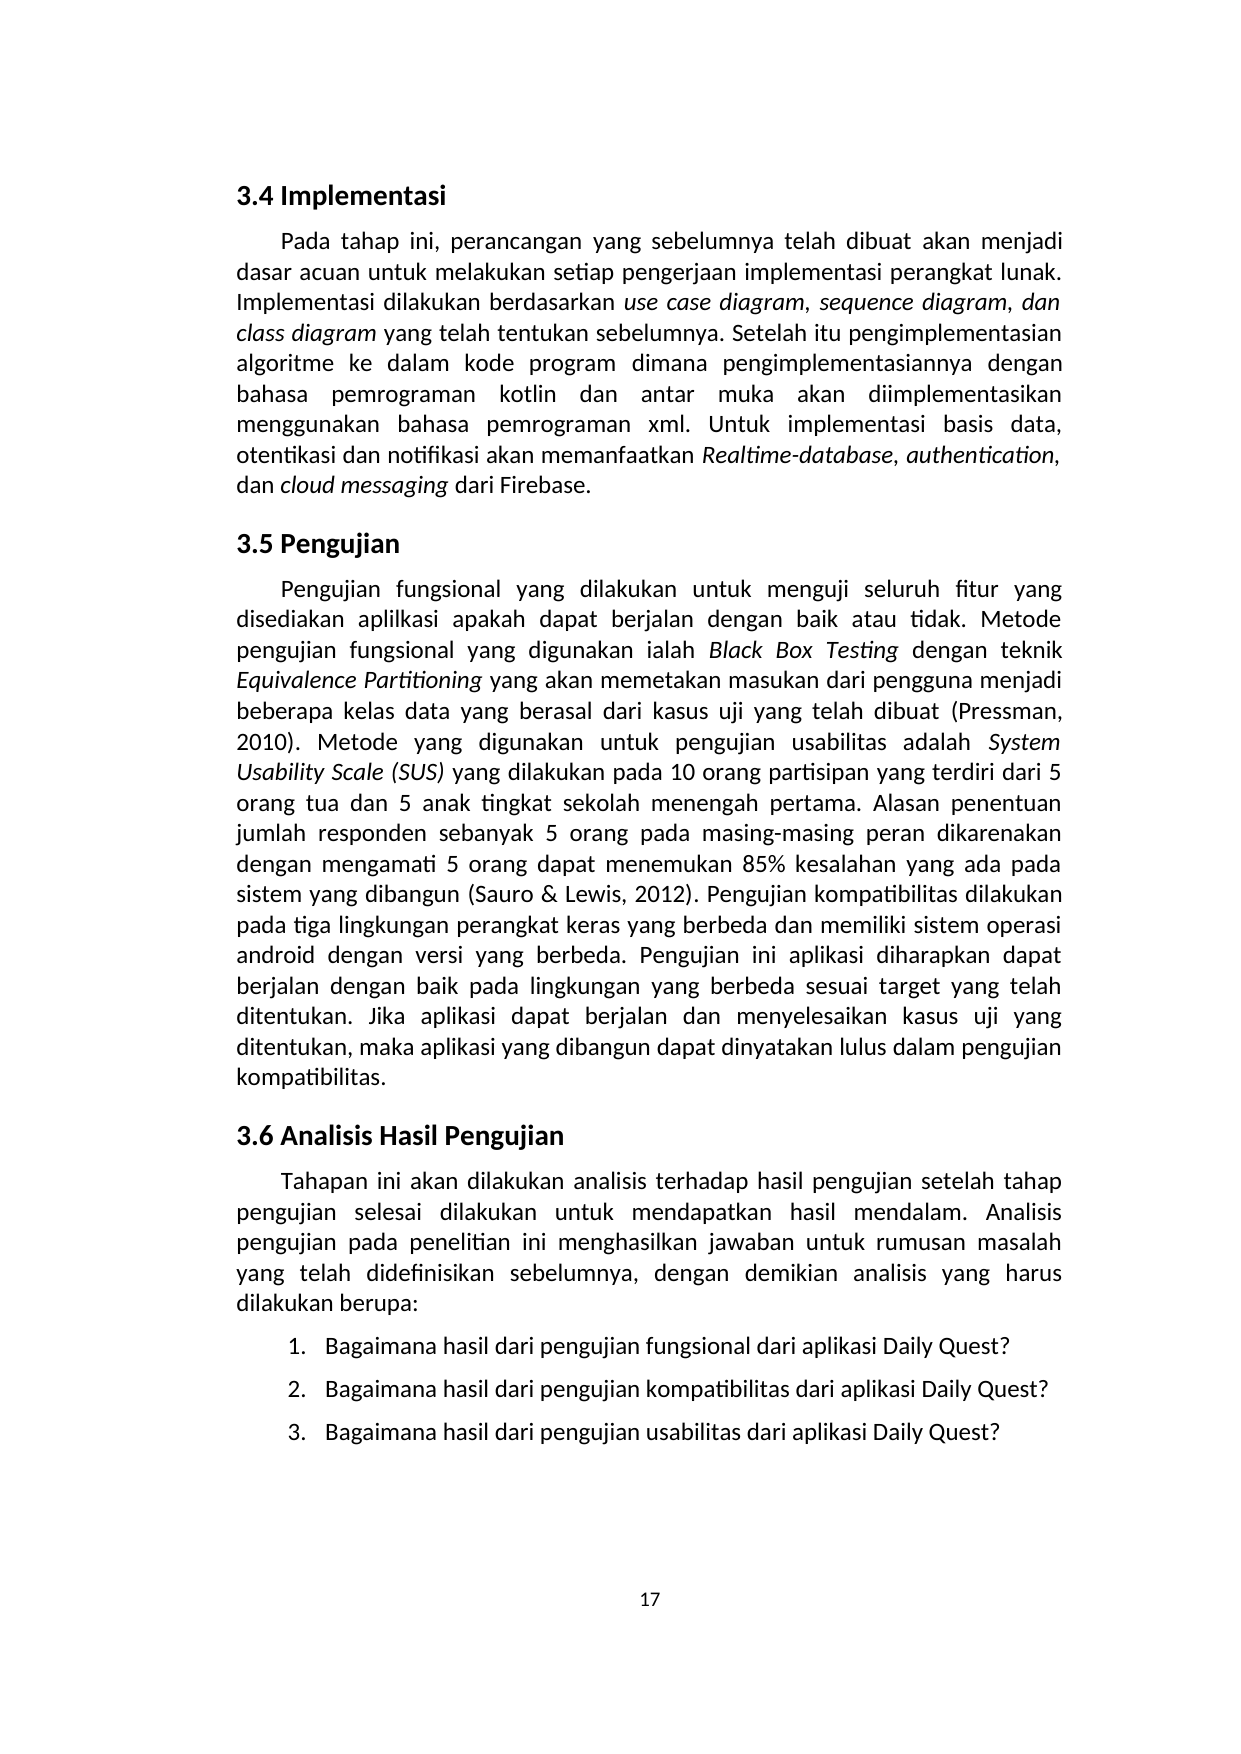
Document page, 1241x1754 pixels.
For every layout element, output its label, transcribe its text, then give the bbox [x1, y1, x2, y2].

list Bagaimana hasil dari pengujian kompatibilitas dari aplikasi Daily Quest? [287, 1373, 1063, 1404]
text Tahapan ini akan dilakukan analisis terhadap hasil pengujian setelah tahap pengujian selesai dilakukan untuk mendapatkan hasil mendalam. Analisis pengujian pada penelitian ini menghasilkan jawaban untuk rumusan masalah yang telah didefinisikan sebelumnya, dengan demikian analisis yang harus dilakukan berupa: [236, 1165, 1063, 1318]
text Pengujian fungsional yang dilakukan untuk menguji seluruh fitur yang disediakan aplilkasi apakah dapat berjalan dengan baik atau tidak. Metode pengujian fungsional yang digunakan ialah Black Box Testing dengan teknik Equivalence Partitioning yang akan memetakan masukan dari pengguna menjadi beberapa kelas data yang berasal dari kasus uji yang telah dibuat (Pressman, 2010). Metode yang digunakan untuk pengujian usabilitas adalah System Usability Scale (SUS) yang dilakukan pada 10 orang partisipan yang terdiri dari 5 orang tua dan 5 anak tingkat sekolah menengah pertama. Alasan penentuan jumlah responden sebanyak 5 orang pada masing-masing peran dikarenakan dengan mengamati 5 orang dapat menemukan 85% kesalahan yang ada pada sistem yang dibangun (Sauro & Lewis, 2012). Pengujian kompatibilitas dilakukan pada tiga lingkungan perangkat keras yang berbeda dan memiliki sistem operasi android dengan versi yang berbeda. Pengujian ini aplikasi diharapkan dapat berjalan dengan baik pada lingkungan yang berbeda sesuai target yang telah ditentukan. Jika aplikasi dapat berjalan dan menyelesaikan kasus uji yang ditentukan, maka aplikasi yang dibangun dapat dinyatakan lulus dalam pengujian kompatibilitas. [236, 573, 1063, 1092]
subtitle Analisis Hasil Pengujian [236, 1117, 1063, 1153]
subtitle Pengujian [236, 525, 1063, 561]
list Bagaimana hasil dari pengujian usabilitas dari aplikasi Daily Quest? [287, 1416, 1063, 1447]
subtitle Implementasi [236, 177, 1063, 213]
text Pada tahap ini, perancangan yang sebelumnya telah dibuat akan menjadi dasar acuan untuk melakukan setiap pengerjaan implementasi perangkat lunak. Implementasi dilakukan berdasarkan use case diagram, sequence diagram, dan class diagram yang telah tentukan sebelumnya. Setelah itu pengimplementasian algoritme ke dalam kode program dimana pengimplementasiannya dengan bahasa pemrograman kotlin dan antar muka akan diimplementasikan menggunakan bahasa pemrograman xml. Untuk implementasi basis data, otentikasi dan notifikasi akan memanfaatkan Realtime-database, authentication, dan cloud messaging dari Firebase. [236, 225, 1063, 500]
list Bagaimana hasil dari pengujian fungsional dari aplikasi Daily Quest? [287, 1330, 1063, 1361]
